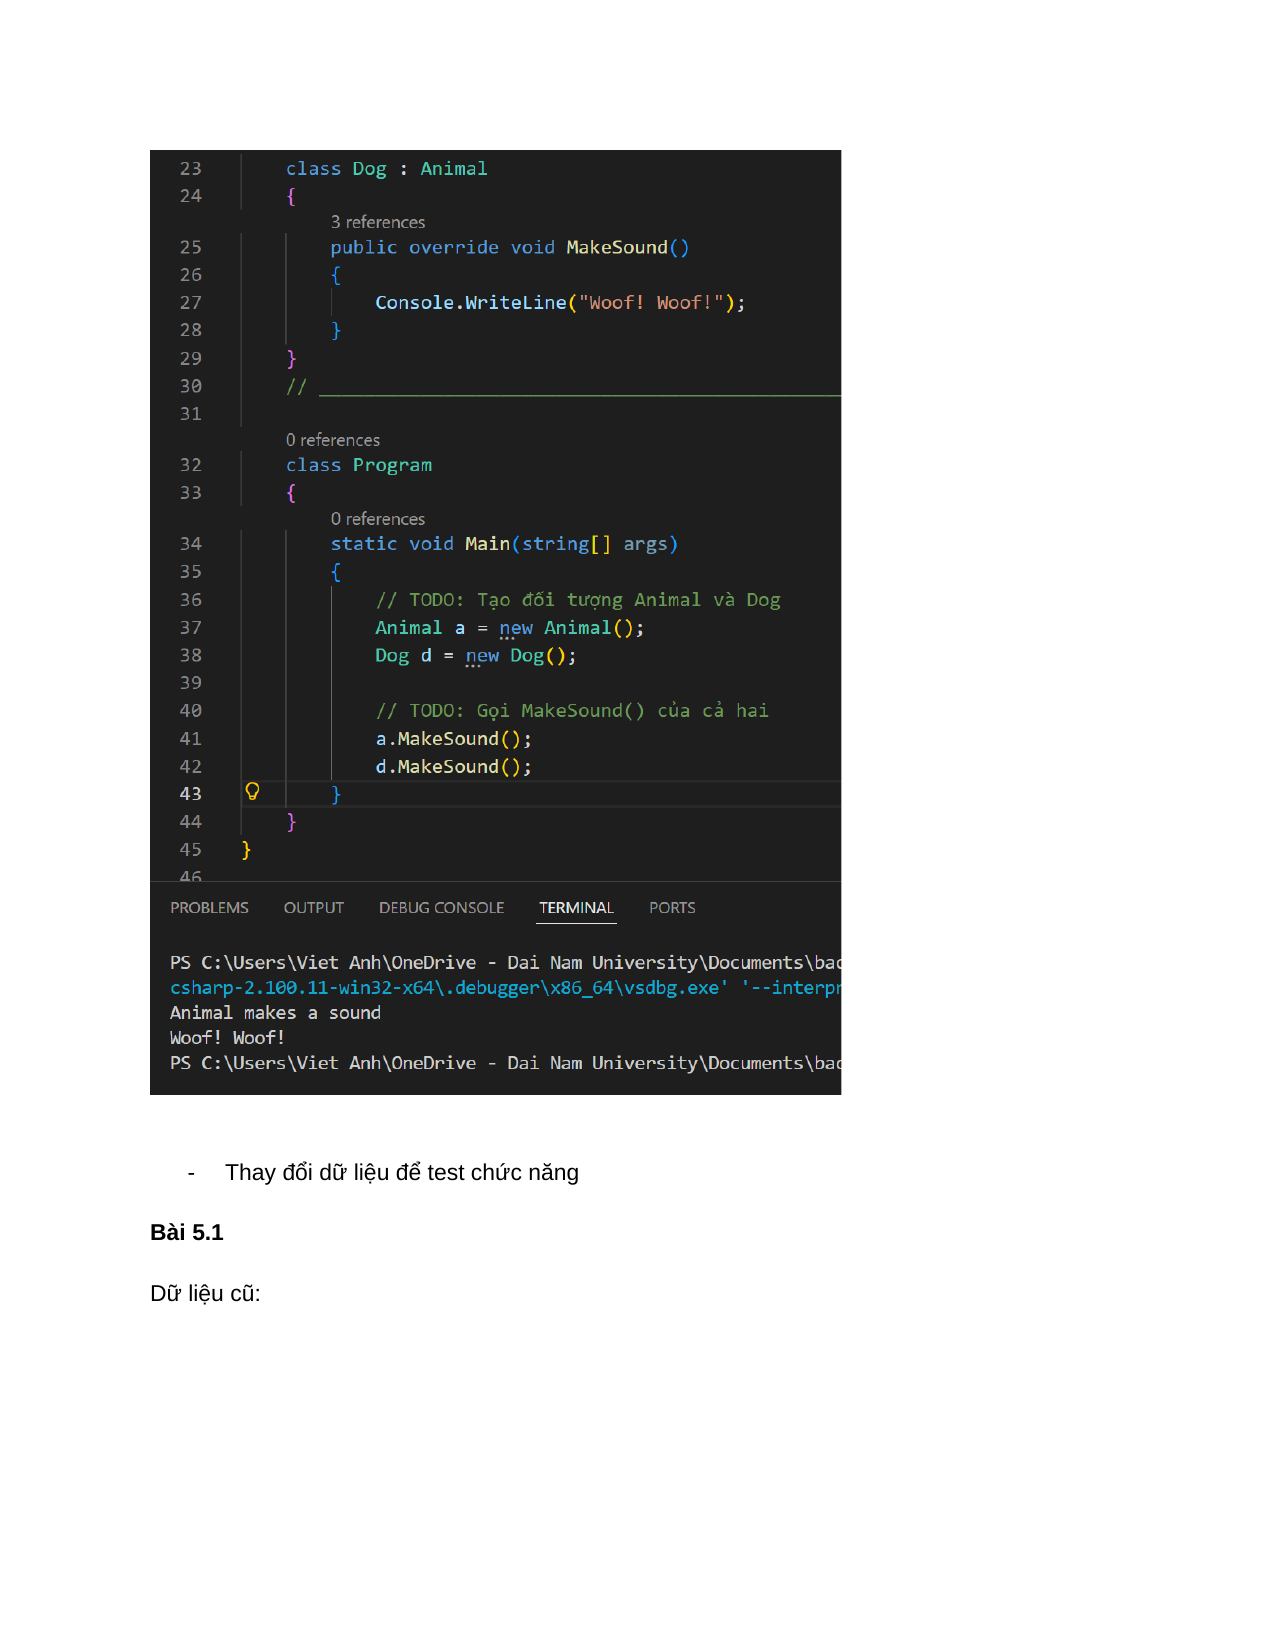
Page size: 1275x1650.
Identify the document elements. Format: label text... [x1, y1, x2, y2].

text Bài 5.1 [150, 1219, 1125, 1245]
picture [150, 150, 842, 1095]
text Dữ liệu cũ: [150, 1279, 1125, 1306]
list Thay đổi dữ liệu để test chức năng [187, 1159, 1125, 1185]
